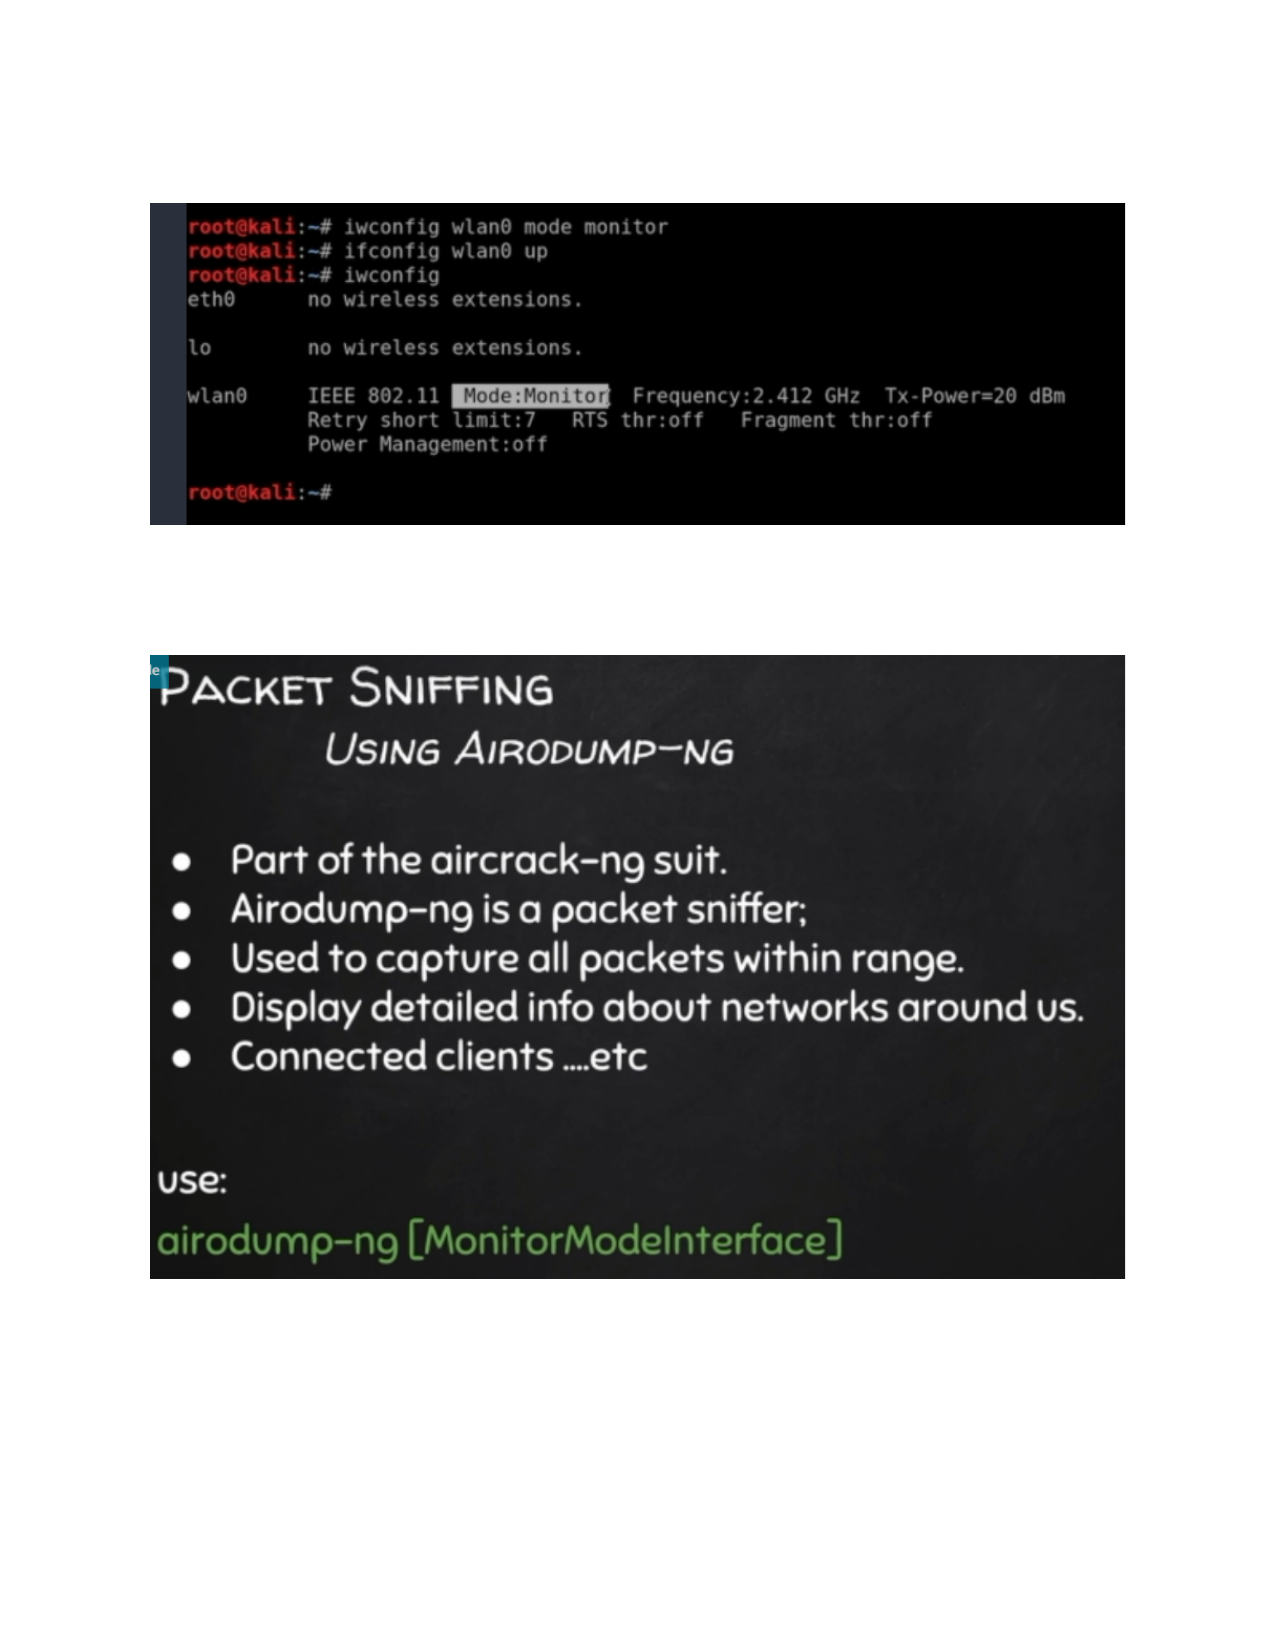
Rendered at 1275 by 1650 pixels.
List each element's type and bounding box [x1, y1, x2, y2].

picture [150, 655, 1125, 1279]
picture [150, 203, 1125, 525]
